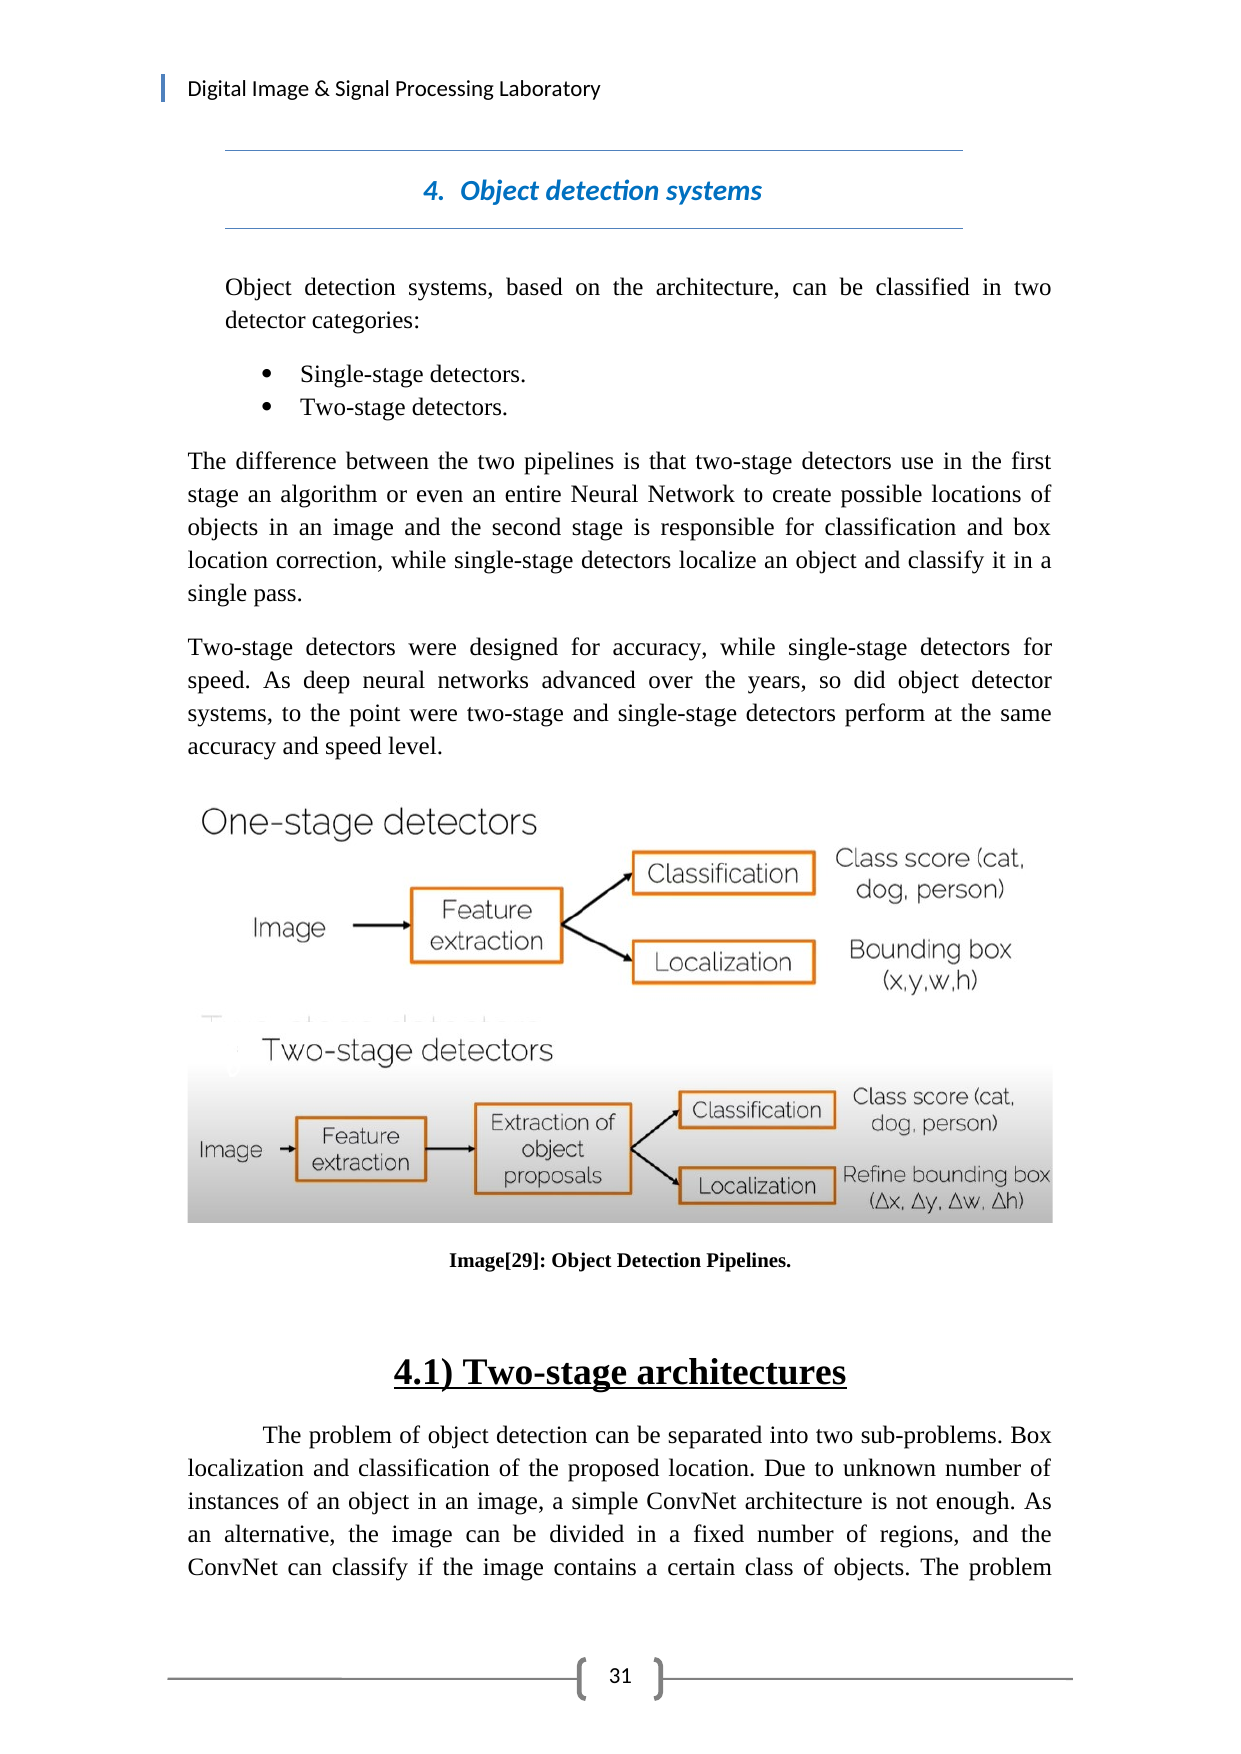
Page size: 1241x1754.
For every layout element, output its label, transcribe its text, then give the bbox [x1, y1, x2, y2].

picture [187, 784, 1053, 1022]
text Object detection systems, based on the architecture, can be classified in two detector categories: [225, 272, 1053, 334]
list Two-stage detectors. [262, 392, 1053, 421]
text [187, 1420, 1053, 1581]
text Image[29]: Object Detection Pipelines. [187, 1247, 1053, 1272]
text Two-stage detectors were designed for accuracy, while single-stage detectors for speed. As deep neural networks advanced over the years, so did object detector systems, to the point were two-stage and single-stage detectors perform at the same accuracy and speed level. [187, 632, 1053, 760]
list Single-stage detectors. [262, 359, 1053, 388]
text 4.1) Two-stage architectures [187, 1350, 1053, 1393]
text The difference between the two pipelines is that two-stage detectors use in the first stage an algorithm or even an entire Neural Network to create possible locations of objects in an image and the second stage is responsible for classification and box location correction, while single-stage detectors localize an object and classify it in a single pass. [187, 446, 1053, 607]
list Object detection systems [225, 151, 963, 228]
picture [187, 1026, 1053, 1223]
